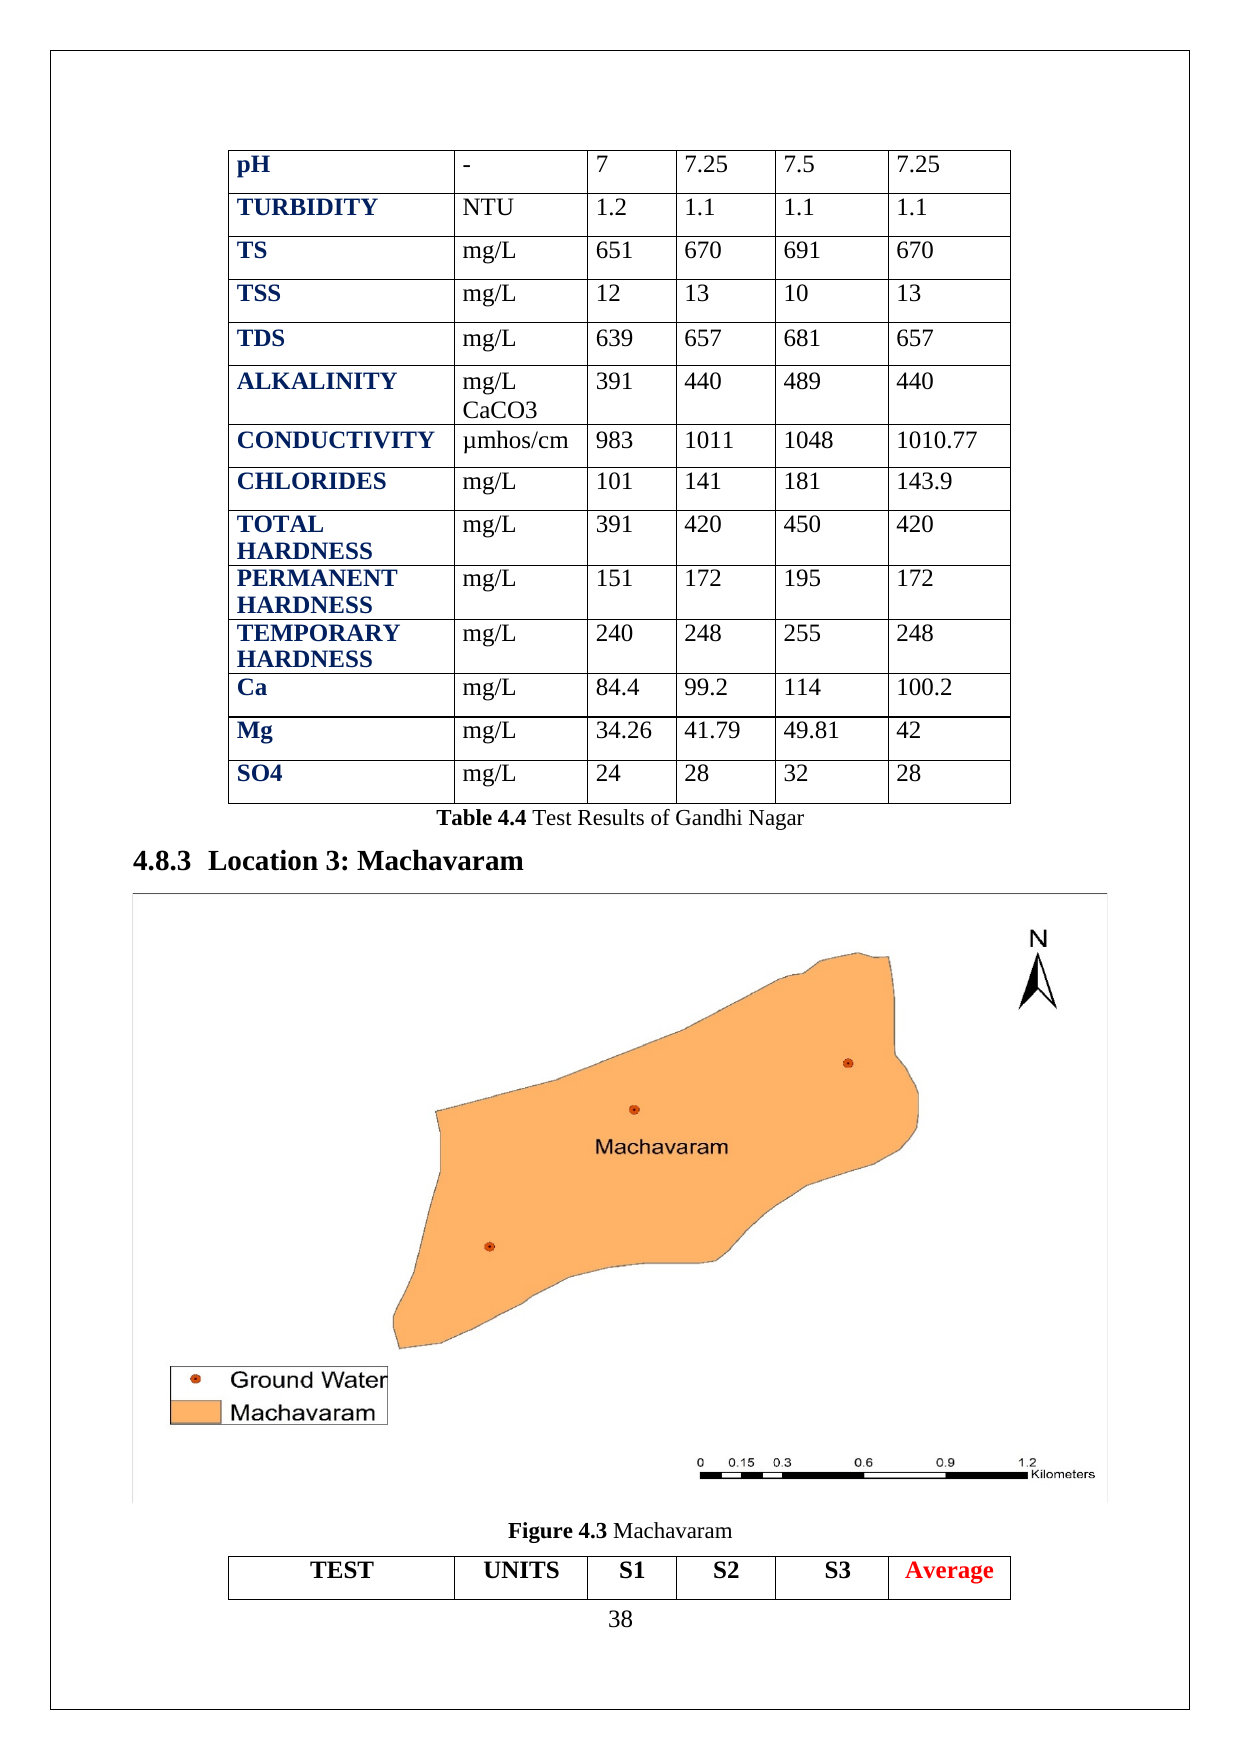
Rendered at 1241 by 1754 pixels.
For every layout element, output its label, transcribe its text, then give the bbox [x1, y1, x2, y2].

table_header Average [889, 1557, 1010, 1599]
table_cell µmhos/cm [455, 425, 587, 467]
table_cell 49.81 [776, 718, 888, 759]
table_cell mg/L [455, 620, 587, 673]
table_cell TSS [229, 280, 454, 322]
table_cell 657 [677, 323, 775, 365]
table_cell 670 [889, 237, 1010, 279]
table_cell Ca [229, 674, 454, 716]
table_cell 34.26 [588, 718, 676, 759]
table_cell 639 [588, 323, 676, 365]
table_cell 101 [588, 468, 676, 510]
table_cell mg/L CaCO3 [455, 366, 587, 424]
table_cell 41.79 [677, 718, 775, 759]
table_cell 100.2 [889, 674, 1010, 716]
table_cell mg/L [455, 280, 587, 322]
table_cell 1.1 [889, 194, 1010, 236]
text 4.8.3 Location 3: Machavaram [133, 843, 1108, 877]
table_cell - [455, 151, 587, 193]
table_header TEST [229, 1557, 454, 1599]
table_cell 7 [588, 151, 676, 193]
table_cell 13 [677, 280, 775, 322]
table_cell mg/L [455, 237, 587, 279]
table_cell 670 [677, 237, 775, 279]
table_cell 172 [889, 566, 1010, 619]
table_cell 1.1 [776, 194, 888, 236]
table_cell mg/L [455, 674, 587, 716]
table_cell 24 [588, 761, 676, 803]
table_cell 1011 [677, 425, 775, 467]
table_cell 32 [776, 761, 888, 803]
table_cell 42 [889, 718, 1010, 759]
table_cell 84.4 [588, 674, 676, 716]
table_cell 141 [677, 468, 775, 510]
table_cell 114 [776, 674, 888, 716]
table_cell ALKALINITY [229, 366, 454, 424]
table_cell 489 [776, 366, 888, 424]
table_cell mg/L [455, 468, 587, 510]
text Table 4.4 Test Results of Gandhi Nagar [133, 804, 1108, 830]
table_cell 7.25 [677, 151, 775, 193]
table_cell CHLORIDES [229, 468, 454, 510]
table_header S1 [588, 1557, 676, 1599]
table_header S3 [776, 1557, 888, 1599]
table_cell 181 [776, 468, 888, 510]
table_cell 1.2 [588, 194, 676, 236]
table_cell Mg [229, 718, 454, 759]
table_cell 1.1 [677, 194, 775, 236]
table_cell SO4 [229, 761, 454, 803]
text Figure 4.3 Machavaram [133, 1517, 1108, 1543]
table_cell 172 [677, 566, 775, 619]
table_cell 248 [889, 620, 1010, 673]
table_cell 391 [588, 366, 676, 424]
table_cell 7.25 [889, 151, 1010, 193]
table_cell 420 [677, 511, 775, 564]
table_cell TURBIDITY [229, 194, 454, 236]
table_cell 151 [588, 566, 676, 619]
table_cell 450 [776, 511, 888, 564]
table_cell 1010.77 [889, 425, 1010, 467]
table_cell TEMPORARY HARDNESS [229, 620, 454, 673]
table_cell 99.2 [677, 674, 775, 716]
table_cell 240 [588, 620, 676, 673]
table_cell NTU [455, 194, 587, 236]
table_cell TDS [229, 323, 454, 365]
table_cell 691 [776, 237, 888, 279]
table_cell 10 [776, 280, 888, 322]
table_cell pH [229, 151, 454, 193]
table_cell 195 [776, 566, 888, 619]
table_cell TS [229, 237, 454, 279]
table_cell 681 [776, 323, 888, 365]
table_cell mg/L [455, 718, 587, 759]
table_cell 255 [776, 620, 888, 673]
table_cell 28 [677, 761, 775, 803]
table_cell 7.5 [776, 151, 888, 193]
table_cell 13 [889, 280, 1010, 322]
table_cell 657 [889, 323, 1010, 365]
table_cell 440 [889, 366, 1010, 424]
table_cell mg/L [455, 761, 587, 803]
table_cell PERMANENT HARDNESS [229, 566, 454, 619]
table_cell mg/L [455, 511, 587, 564]
table_cell 391 [588, 511, 676, 564]
table_cell 651 [588, 237, 676, 279]
table_cell mg/L [455, 323, 587, 365]
table_cell 143.9 [889, 468, 1010, 510]
table_cell 440 [677, 366, 775, 424]
table_cell 28 [889, 761, 1010, 803]
table_header S2 [677, 1557, 775, 1599]
table_cell mg/L [455, 566, 587, 619]
table_cell 1048 [776, 425, 888, 467]
table_header UNITS [455, 1557, 587, 1599]
table_cell 248 [677, 620, 775, 673]
table_cell CONDUCTIVITY [229, 425, 454, 467]
table_cell 12 [588, 280, 676, 322]
picture [132, 893, 1108, 1503]
table_cell 983 [588, 425, 676, 467]
table_cell TOTAL HARDNESS [229, 511, 454, 564]
table_cell 420 [889, 511, 1010, 564]
